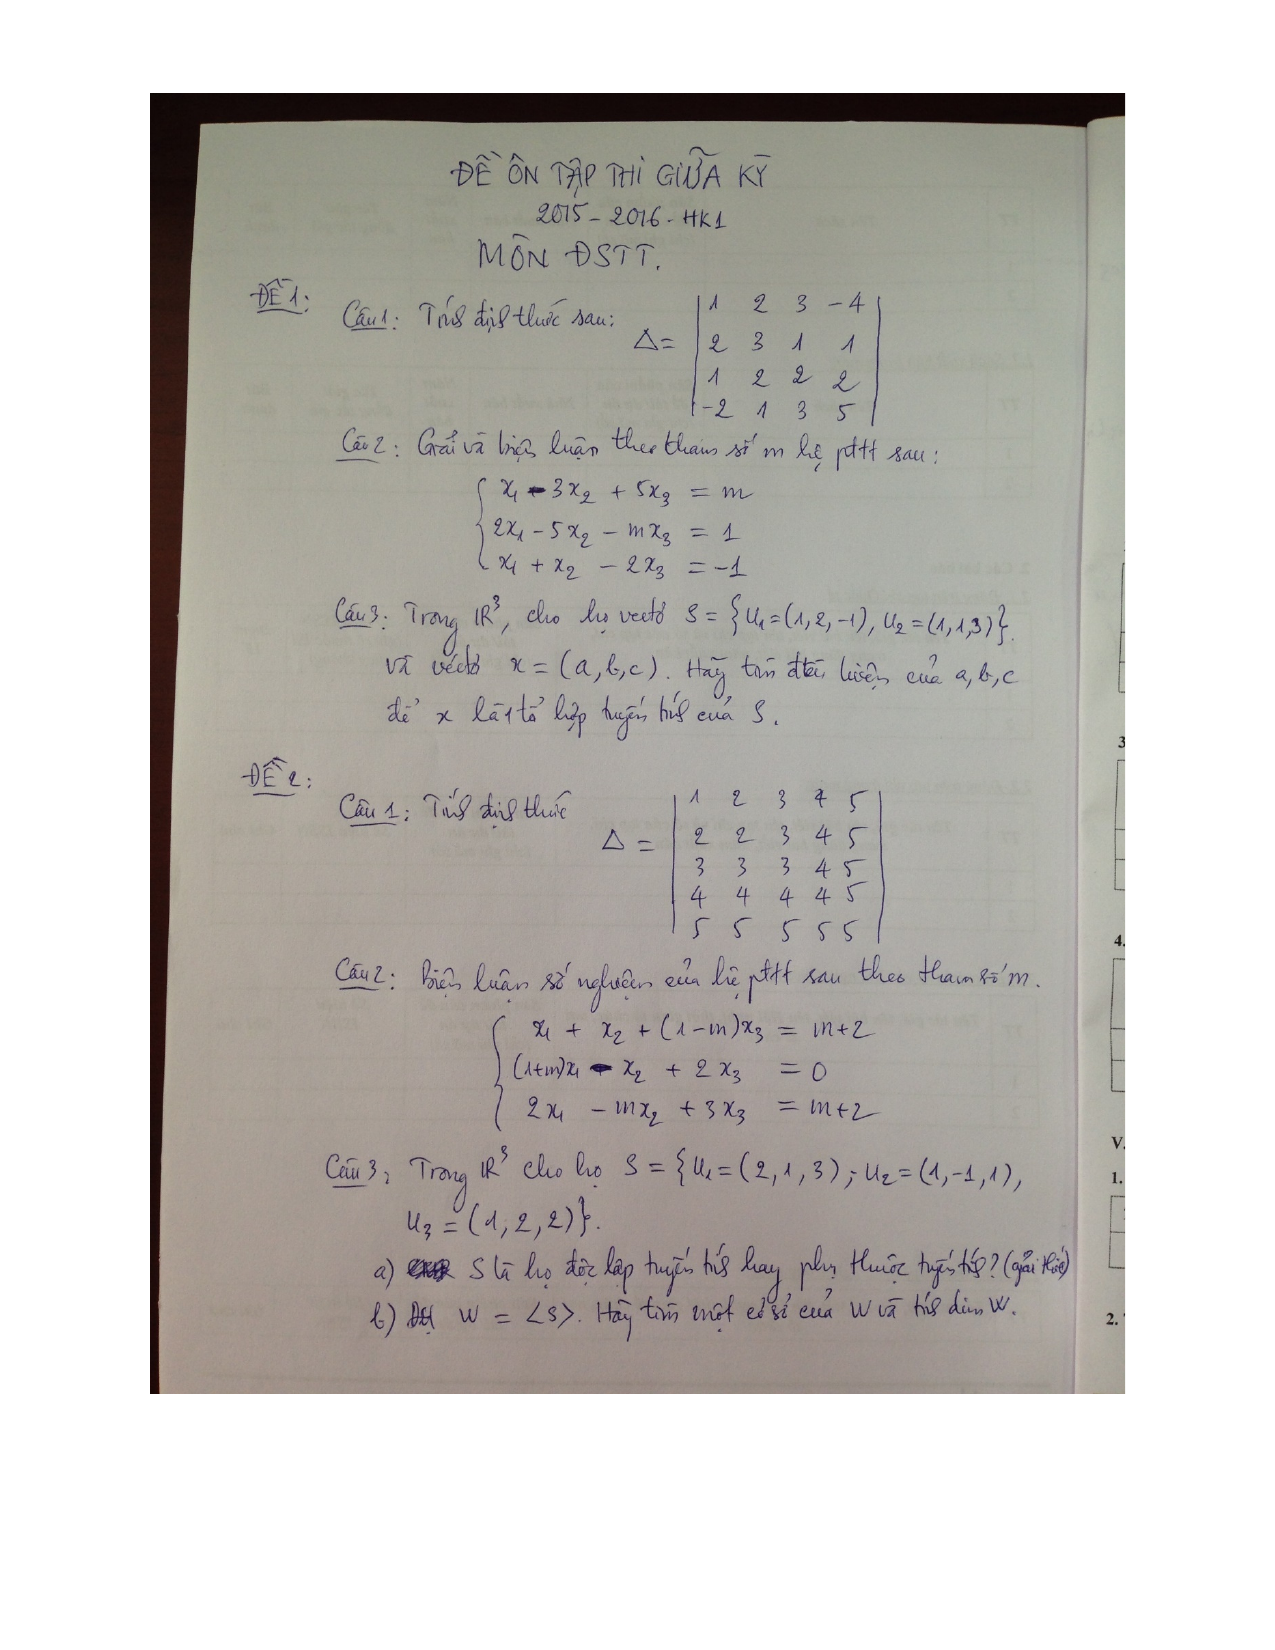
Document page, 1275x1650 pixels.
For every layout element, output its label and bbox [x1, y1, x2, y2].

picture [150, 93, 1125, 1394]
